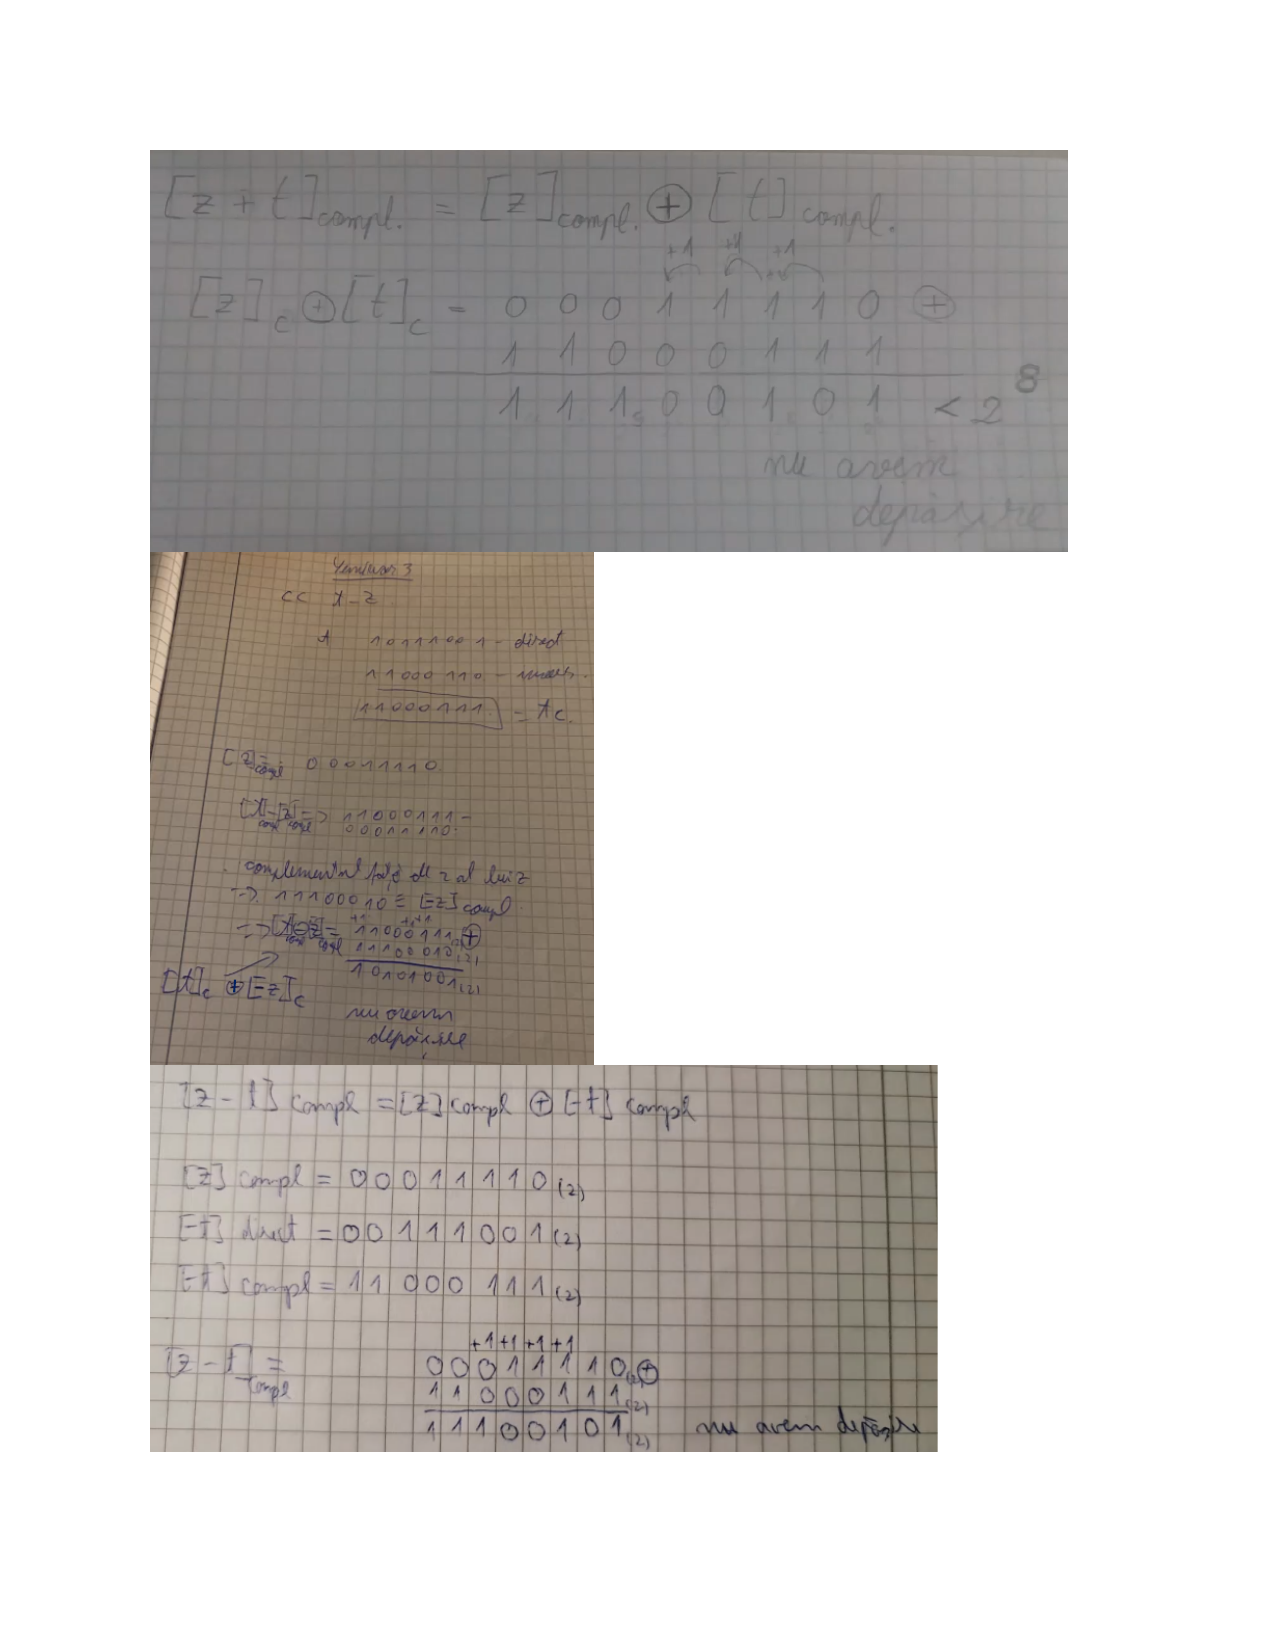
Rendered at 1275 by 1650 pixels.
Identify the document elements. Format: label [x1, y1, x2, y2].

picture [150, 150, 1068, 1452]
